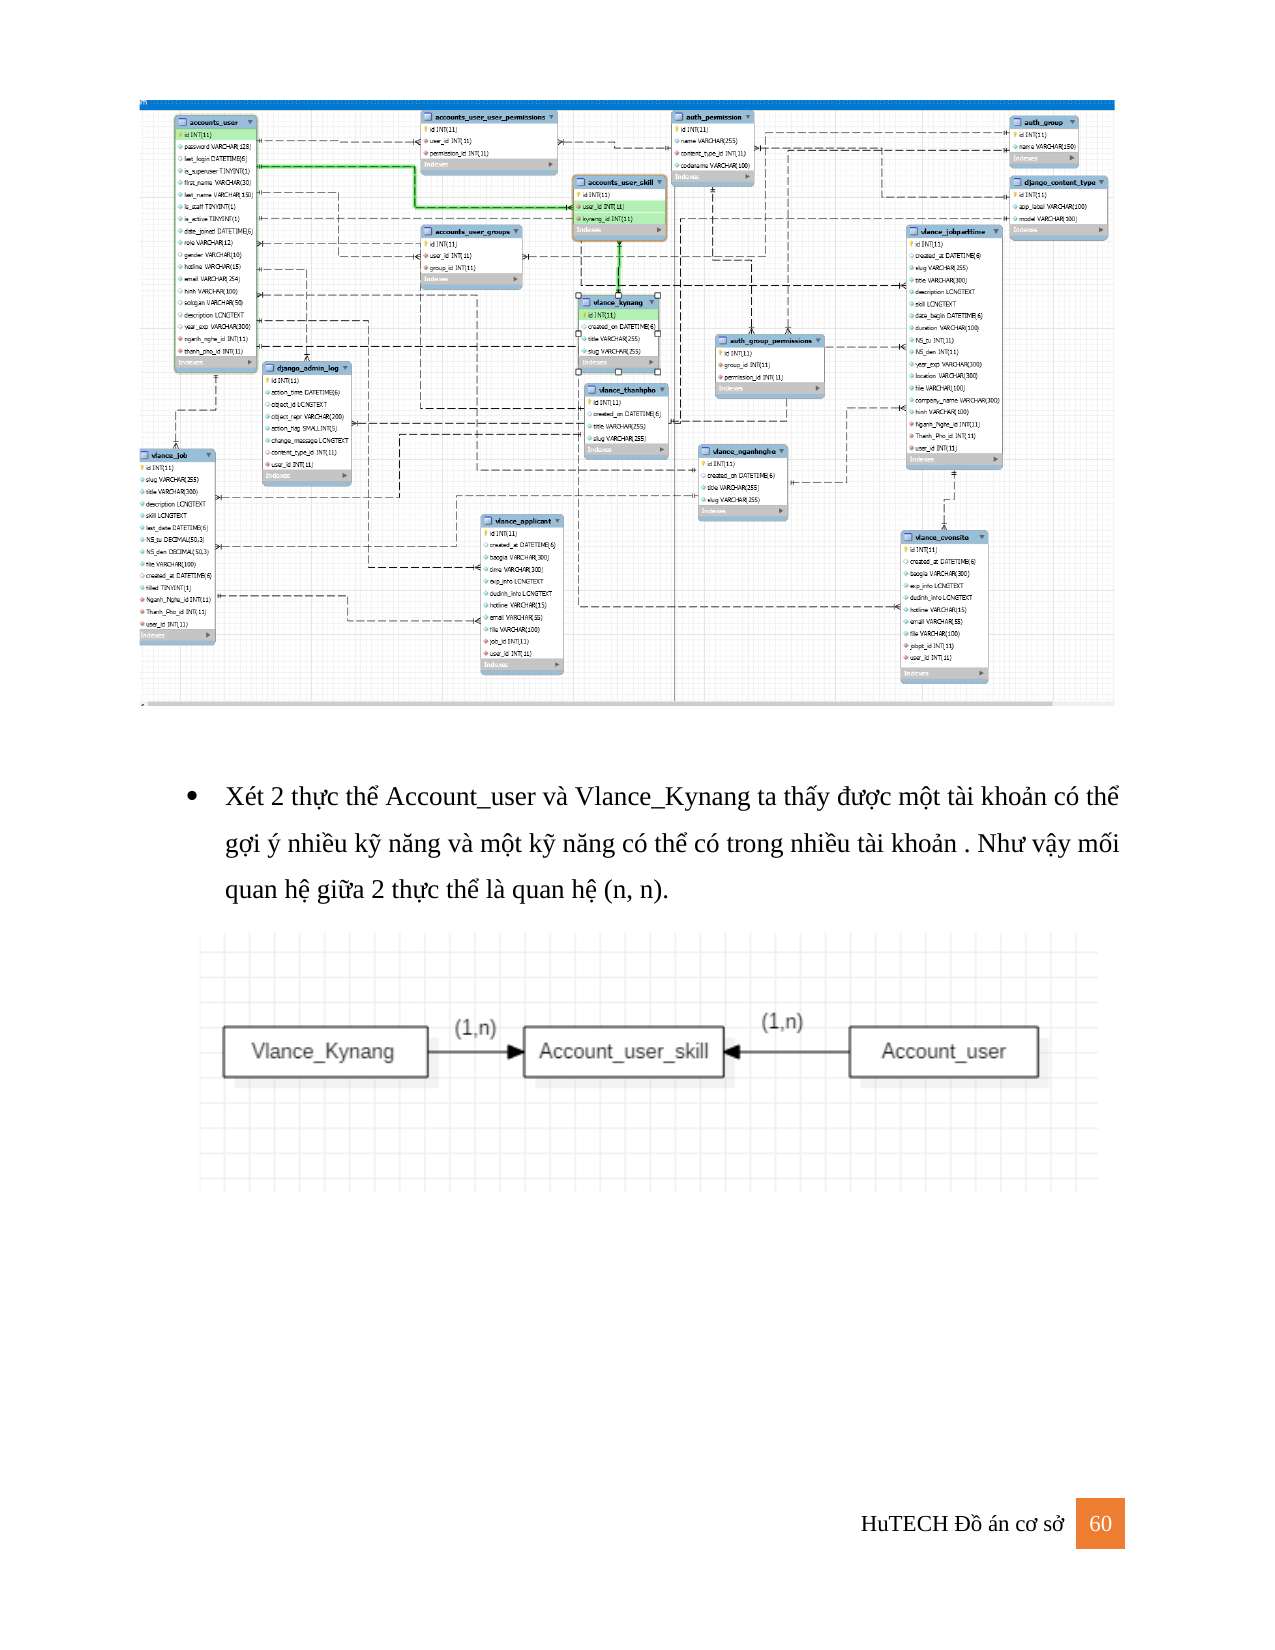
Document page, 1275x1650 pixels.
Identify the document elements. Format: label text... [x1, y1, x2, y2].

list Xét 2 thực thể Account_user và Vlance_Kynang ta thấy được một tài khoản có thể gợi ý nhiều kỹ năng và một kỹ năng có thể có trong nhiều tài khoản . Như vậy mối quan hệ giữa 2 thực thể là quan hệ (n, n). [187, 780, 1125, 905]
picture [139, 100, 1115, 706]
picture [199, 933, 1098, 1192]
